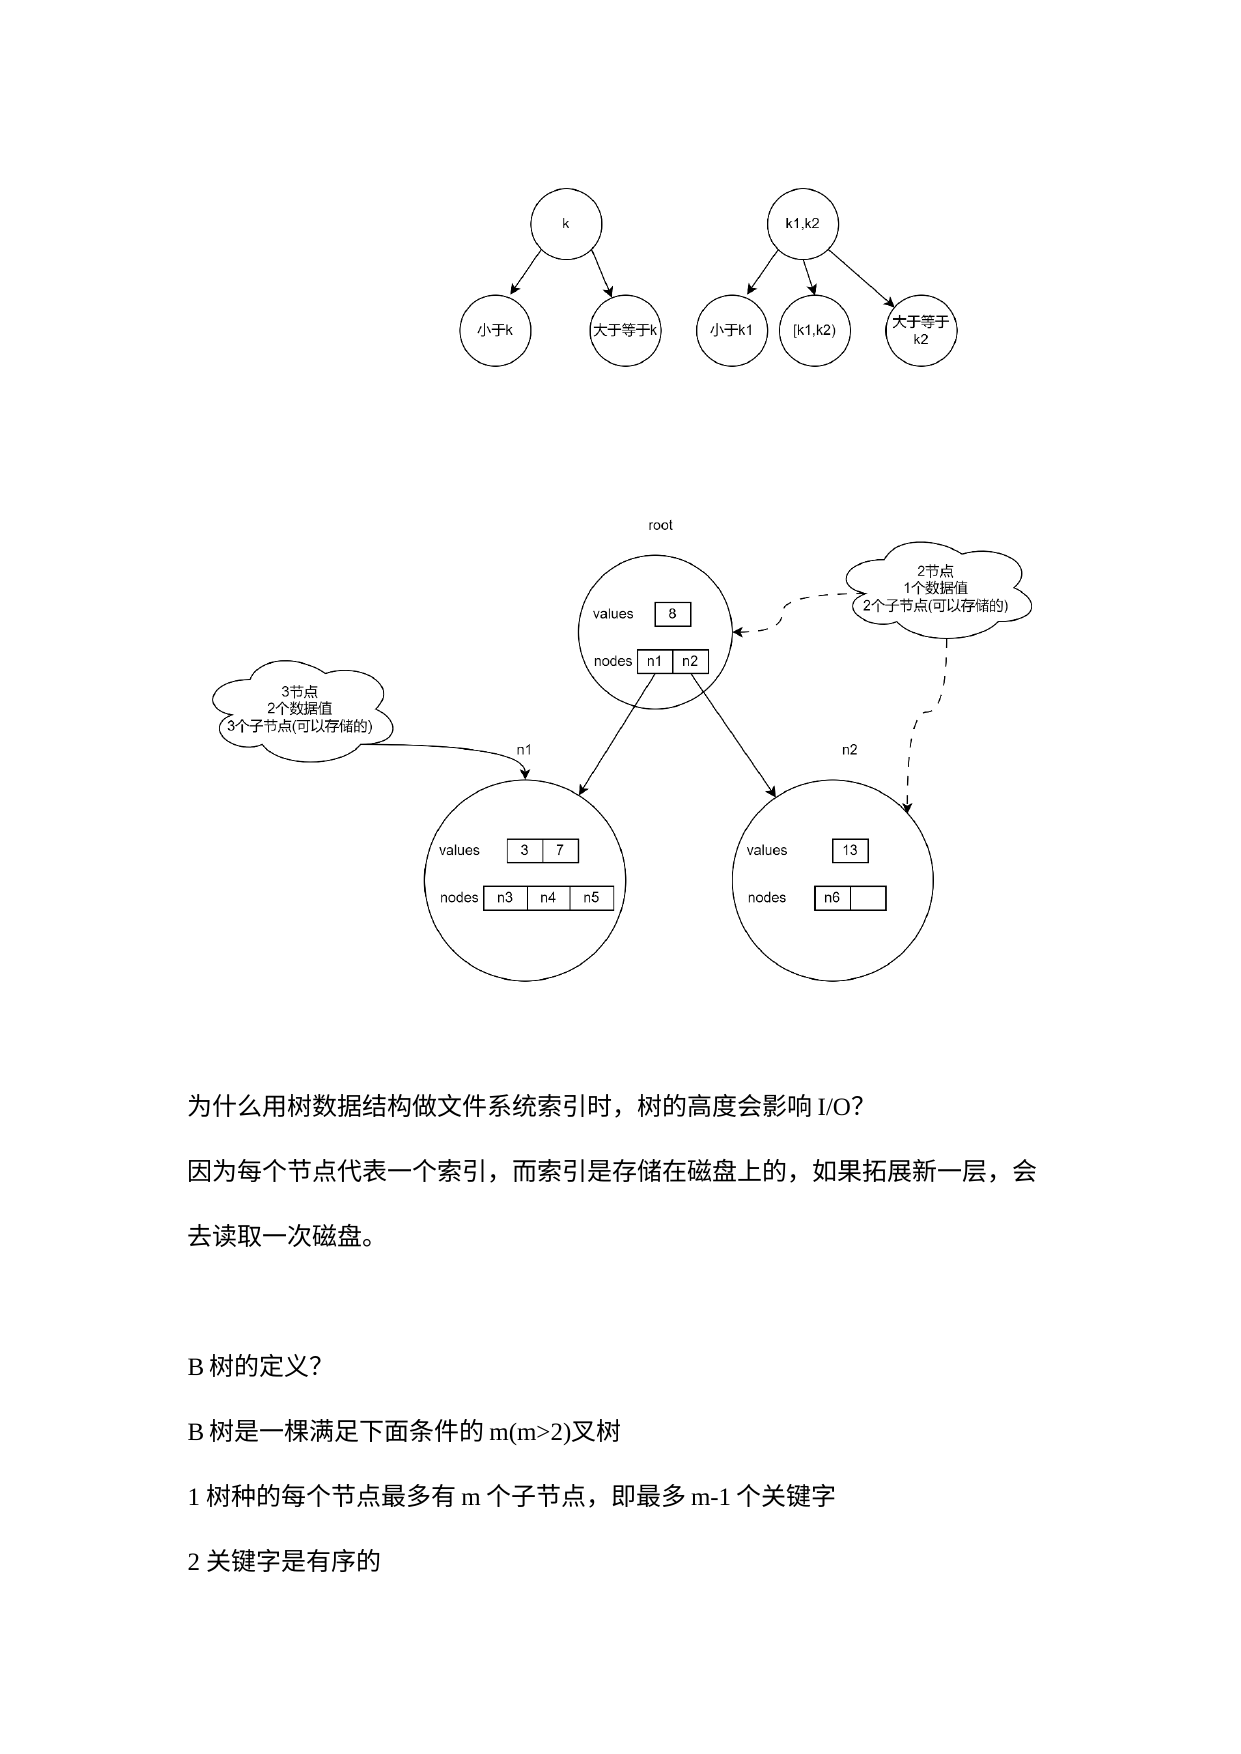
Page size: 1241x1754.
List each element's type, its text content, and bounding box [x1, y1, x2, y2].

text 1 树种的每个节点最多有m个子节点，即最多m-1个关键字 [187, 1462, 1053, 1527]
text 为什么用树数据结构做文件系统索引时，树的高度会影响I/O？ [187, 1072, 1053, 1137]
text 2 关键字是有序的 [187, 1527, 1053, 1592]
text B树是一棵满足下面条件的m(m>2)叉树 [187, 1397, 1053, 1462]
picture [187, 176, 1053, 993]
text 因为每个节点代表一个索引，而索引是存储在磁盘上的，如果拓展新一层，会去读取一次磁盘。 [187, 1137, 1053, 1267]
text B树的定义？ [187, 1332, 1053, 1397]
